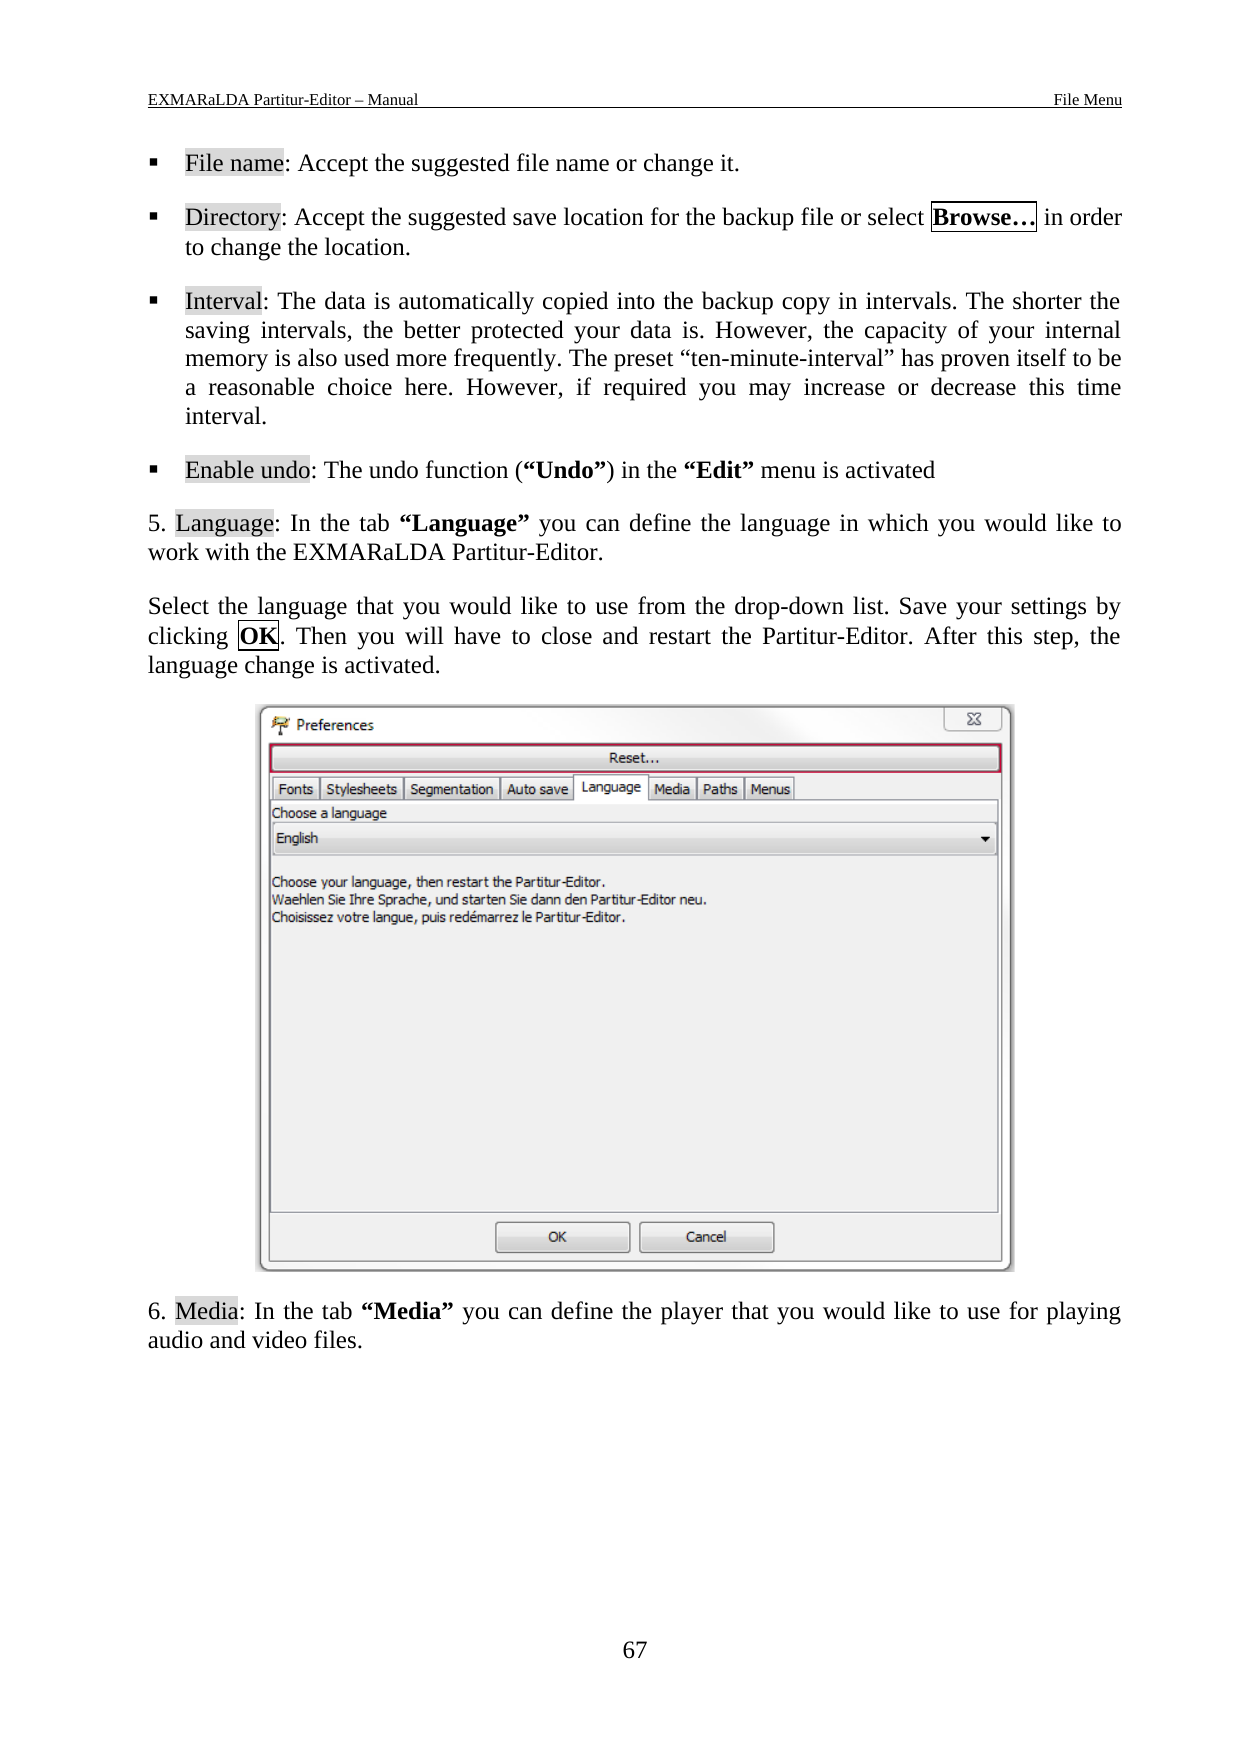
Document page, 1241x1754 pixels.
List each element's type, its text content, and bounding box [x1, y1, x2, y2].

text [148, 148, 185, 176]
text File name: Accept the suggested file name or change it. [284, 148, 1122, 176]
text 5. Language: In the tab “Language” you can define the language in which you would like to work with the EXMARaLDA Partitur-Editor. [148, 508, 1122, 566]
text Directory: Accept the suggested save location for the backup file or select Browse… in order to change the location. [148, 201, 1122, 261]
text Interval: The data is automatically copied into the backup copy in intervals. The shorter the saving intervals, the better protected your data is. However, the capacity of your internal memory is also used more frequently. The preset “ten-minute-interval” has proven itself to be a reasonable choice here. However, if required you may increase or decrease this time interval. [148, 286, 1122, 430]
text Select the language that you would like to use from the drop-down list. Save your settings by clicking OK. Then you will have to close and restart the Partitur-Editor. After this step, the language change is activated. [148, 591, 1122, 679]
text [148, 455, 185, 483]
picture [255, 704, 1015, 1272]
text Enable undo: The undo function (“Undo”) in the “Edit” menu is activated [310, 455, 1122, 483]
text 6. Media: In the tab “Media” you can define the player that you would like to use for playing audio and video files. [148, 1296, 1122, 1354]
